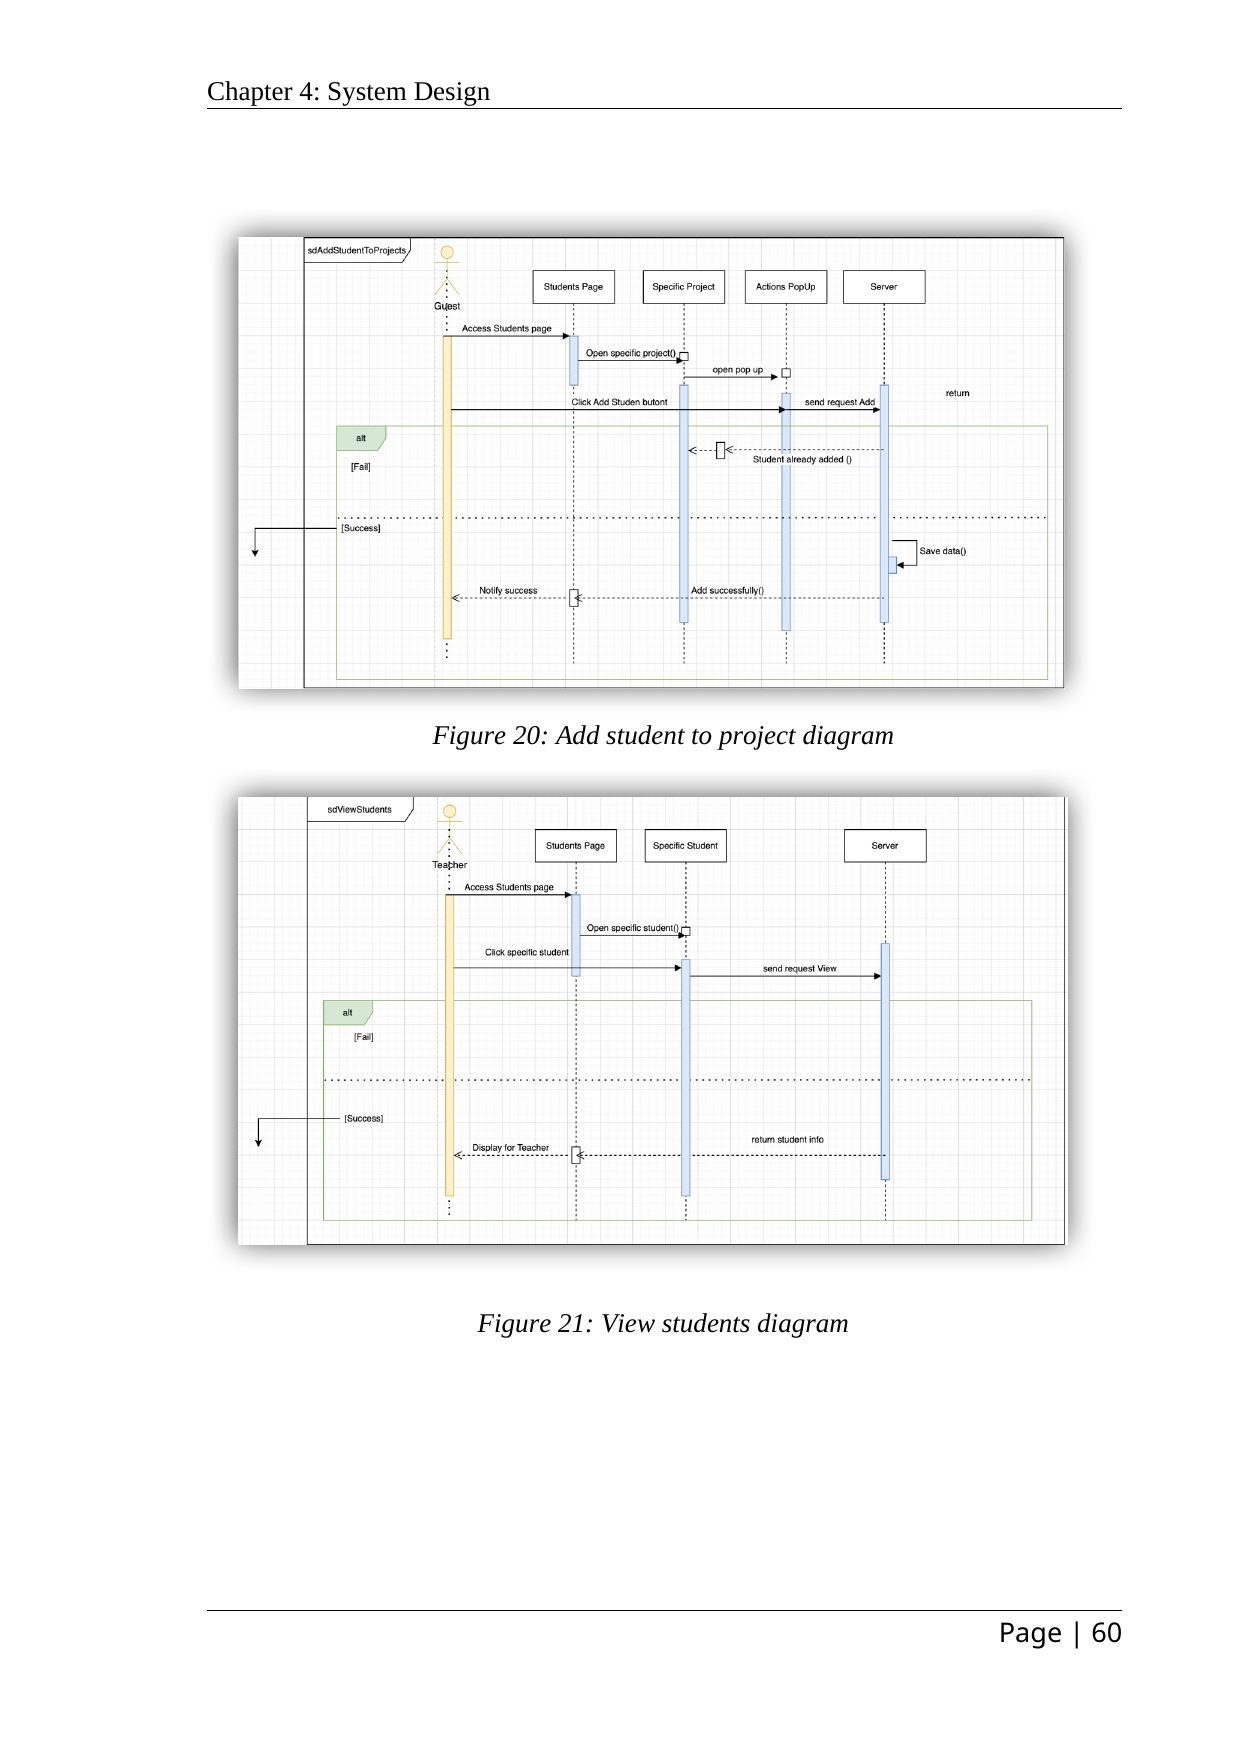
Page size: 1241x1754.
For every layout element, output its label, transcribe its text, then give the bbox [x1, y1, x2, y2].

text Figure 21: View students diagram [207, 1307, 1122, 1338]
picture [238, 237, 1065, 689]
picture [238, 797, 1068, 1245]
text Figure 20: Add student to project diagram [207, 719, 1122, 751]
